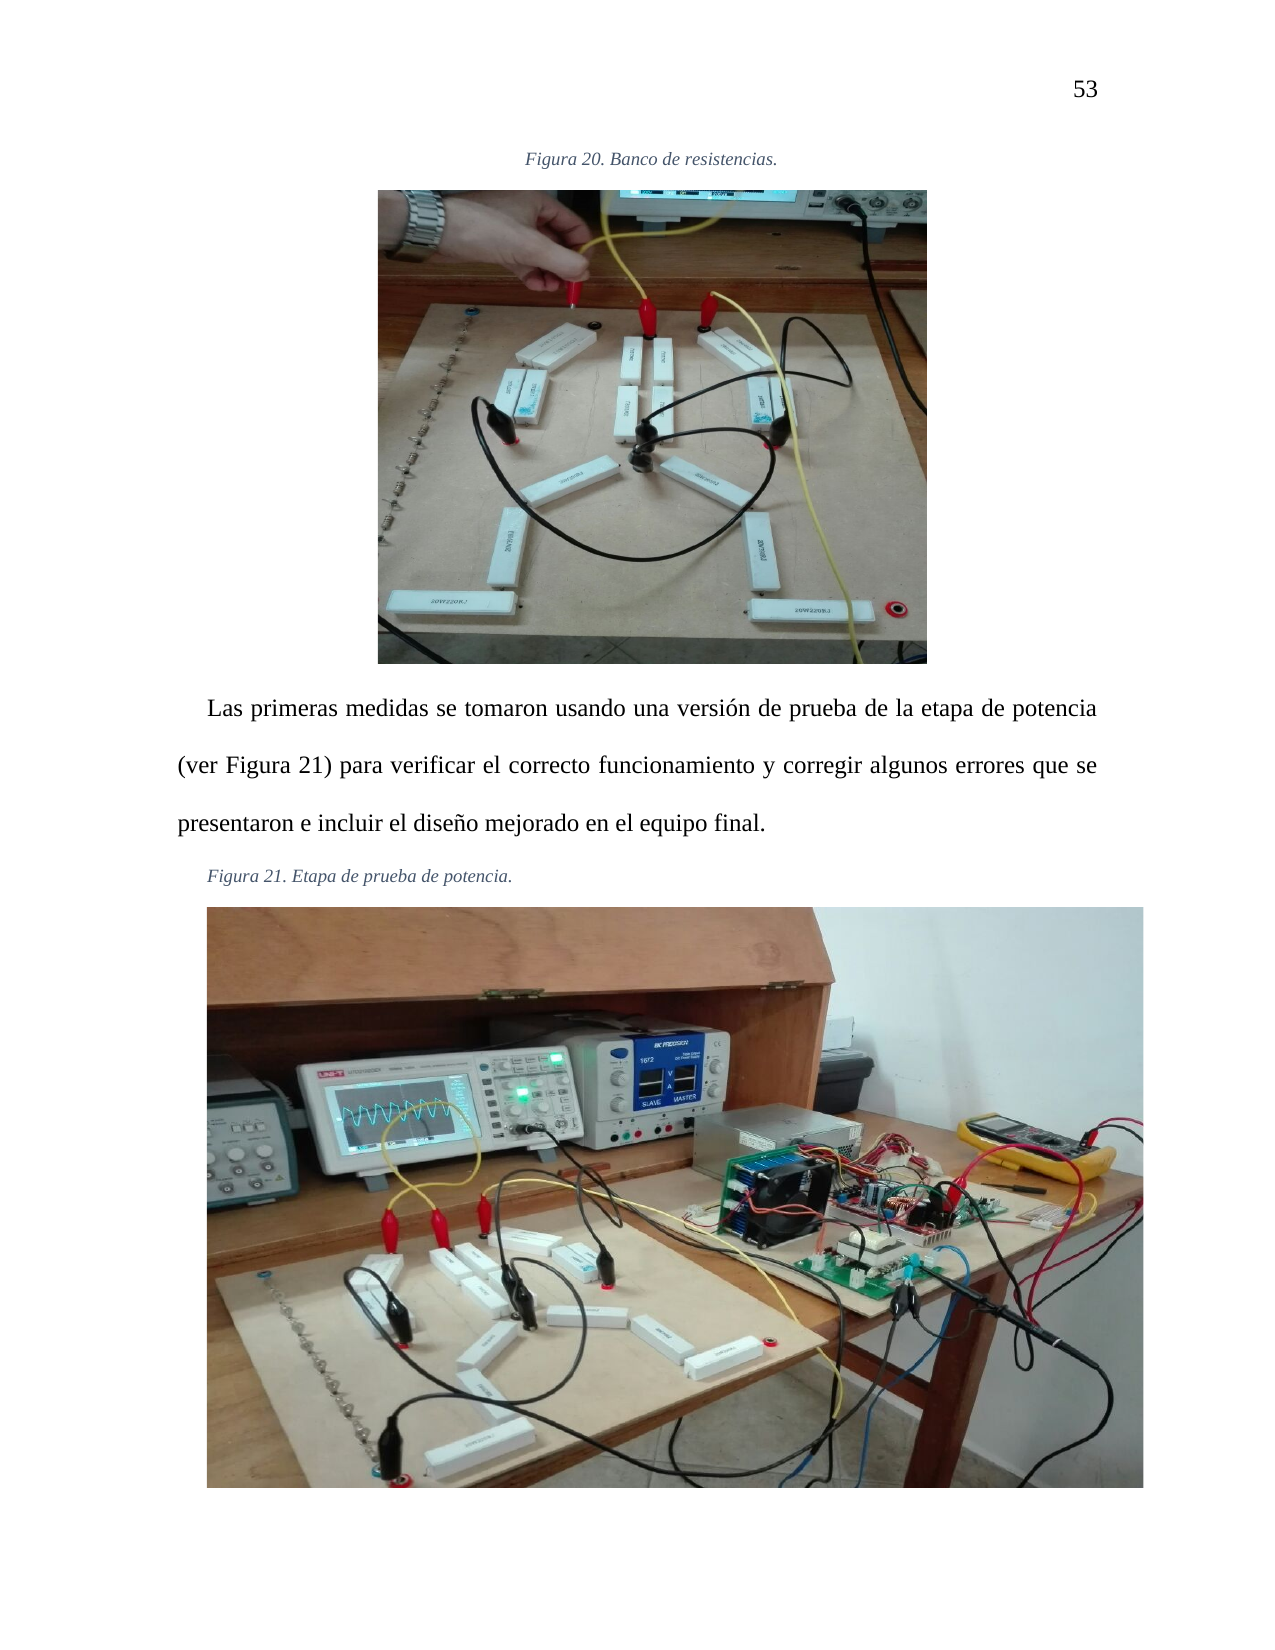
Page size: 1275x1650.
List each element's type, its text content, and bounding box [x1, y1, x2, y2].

picture [206, 907, 1144, 1488]
text Las primeras medidas se tomaron usando una versión de prueba de la etapa de potencia (ver Figura 19) para verificar el correcto funcionamiento y corregir algunos errores que se presentaron e incluir el diseño mejorado en el equipo final. [177, 693, 1098, 836]
picture [377, 190, 927, 664]
text Figura 20. Banco de resistencias. [177, 148, 1098, 169]
text Figura 21. Etapa de prueba de potencia. [177, 865, 1098, 887]
